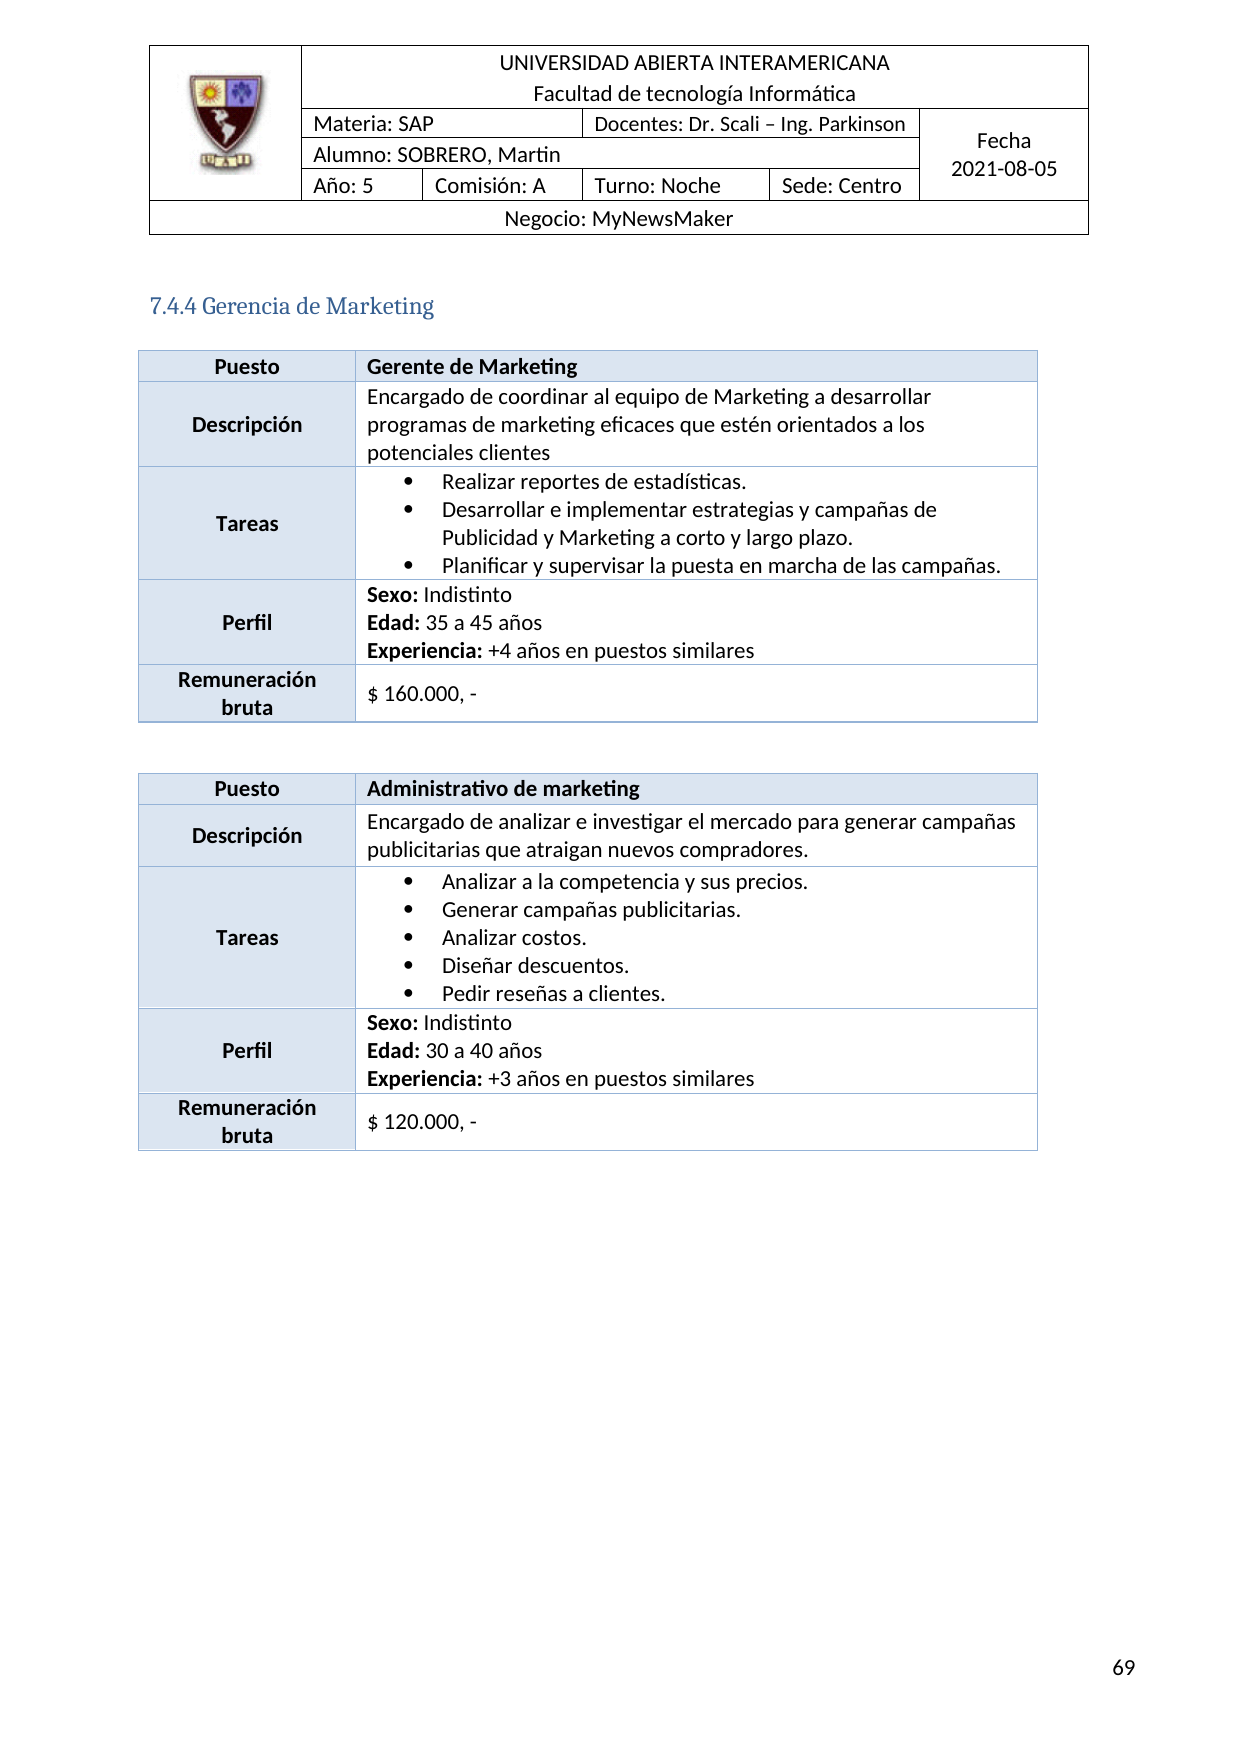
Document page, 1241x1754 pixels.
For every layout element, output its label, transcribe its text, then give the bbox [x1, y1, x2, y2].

table_cell Descripción [139, 805, 355, 866]
table_cell Tareas [139, 467, 355, 579]
table_cell Encargado de coordinar al equipo de Marketing a desarrollar programas de marketing eficaces que estén orientados a los potenciales clientes [356, 382, 1037, 466]
table_cell Perfil [139, 1009, 355, 1092]
table_cell $ 120.000, - [356, 1094, 1037, 1149]
table_cell $ 160.000, - [356, 665, 1037, 721]
table_header Administrativo de marketing [356, 774, 1037, 804]
table_cell Remuneración bruta [139, 1094, 355, 1149]
table_cell Analizar a la competencia y sus precios. Generar campañas publicitarias. Analizar costos. Diseñar descuentos. Pedir reseñas a clientes. [356, 867, 1037, 1007]
table_cell Descripción [140, 383, 354, 465]
table_cell Sexo: Indistinto Edad: 30 a 40 años Experiencia: +3 años en puestos similares [356, 1009, 1037, 1092]
subtitle 7.4.4 Gerencia de Marketing [150, 292, 1135, 321]
table_cell Sexo: Indistinto Edad: 35 a 45 años Experiencia: +4 años en puestos similares [356, 580, 1037, 664]
table_cell Perfil [139, 580, 355, 664]
table_header Puesto [139, 774, 355, 804]
table_cell Tareas [139, 867, 355, 1007]
table_header Gerente de Marketing [356, 351, 1037, 381]
table_header Puesto [139, 351, 355, 381]
table_cell Encargado de analizar e investigar el mercado para generar campañas publicitarias que atraigan nuevos compradores. [356, 805, 1037, 866]
table_cell Remuneración bruta [139, 665, 355, 721]
table_cell Realizar reportes de estadísticas. Desarrollar e implementar estrategias y campañas de Publicidad y Marketing a corto y largo plazo. Planificar y supervisar la puesta en marcha de las campañas. [356, 467, 1037, 579]
picture [175, 67, 276, 180]
